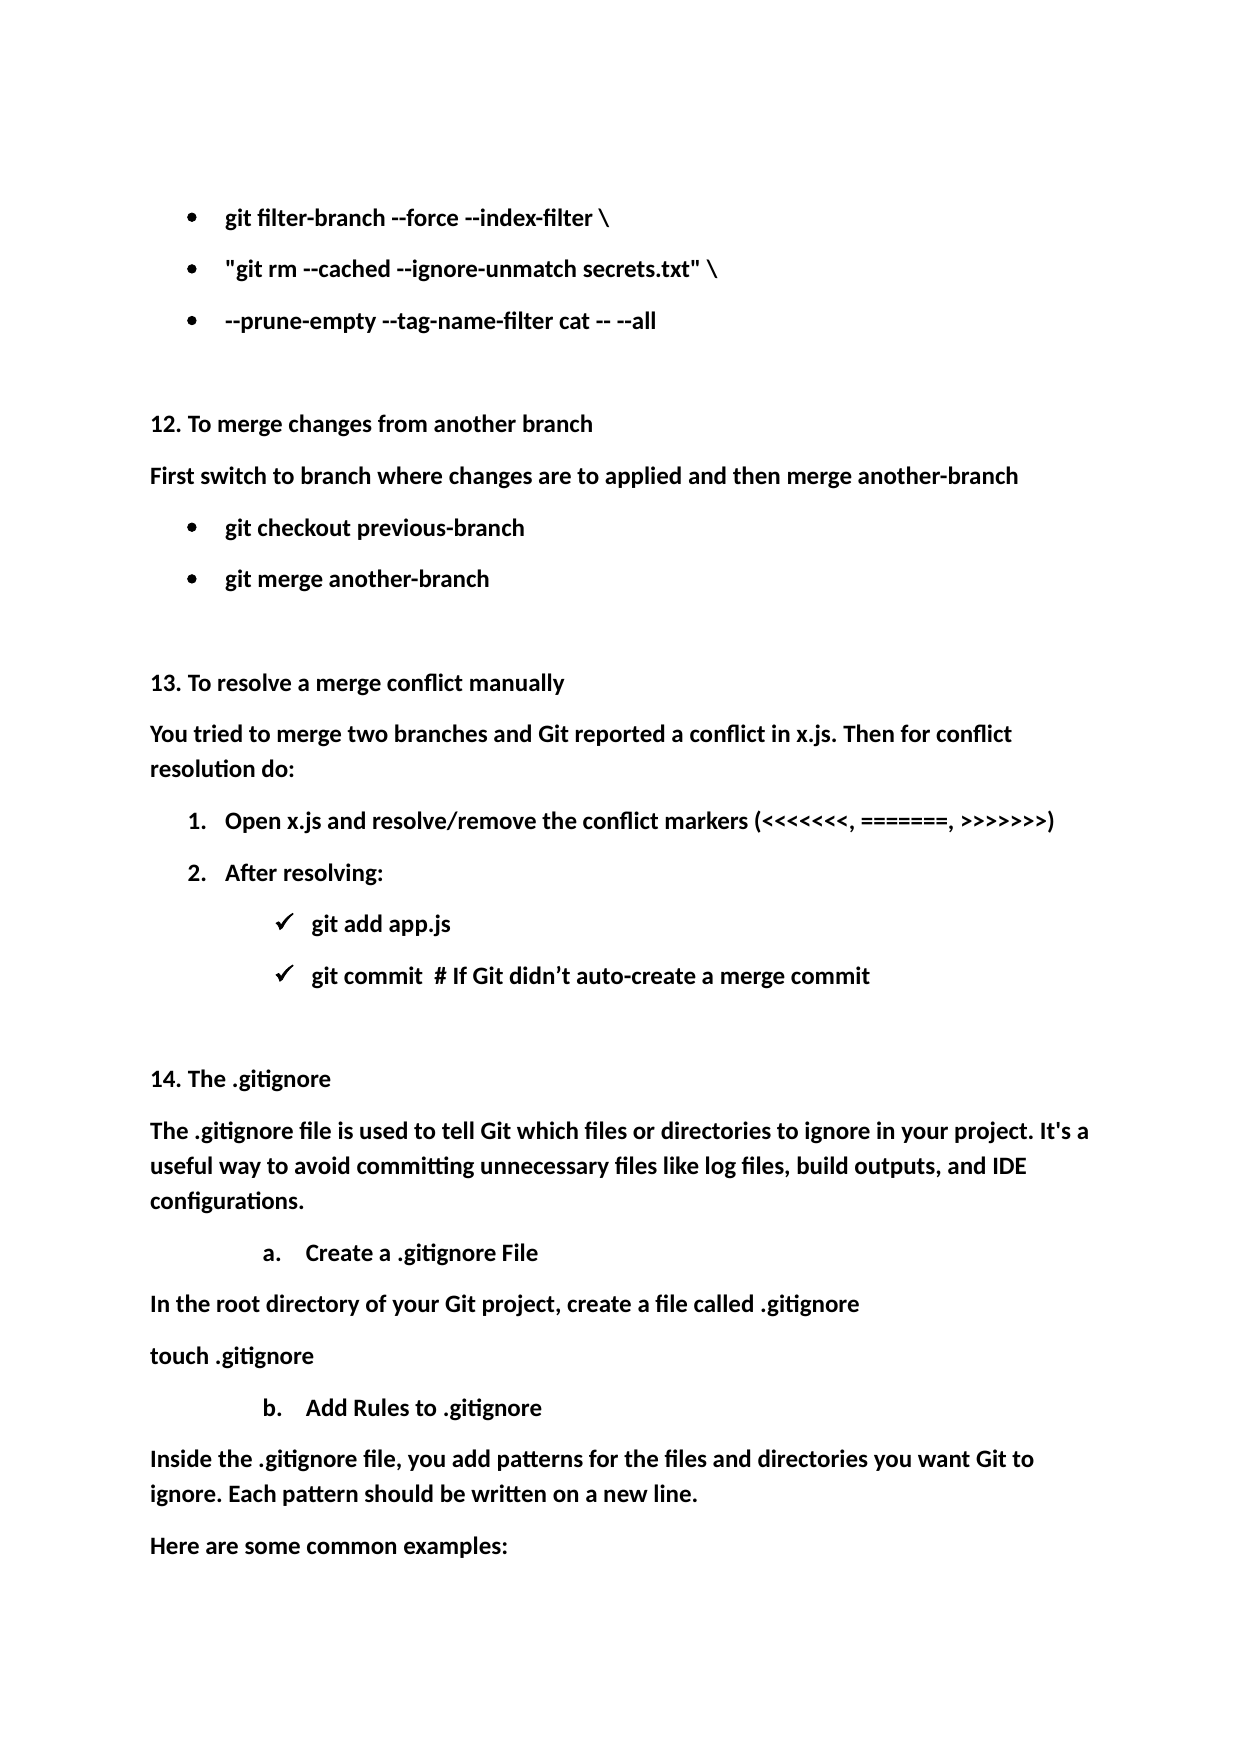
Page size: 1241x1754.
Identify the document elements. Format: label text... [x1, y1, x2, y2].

list git commit # If Git didn’t auto-create a merge commit [274, 960, 1090, 991]
text In the root directory of your Git project, create a file called .gitignore [150, 1288, 1090, 1319]
text 12. To merge changes from another branch [150, 408, 1090, 439]
text Inside the .gitignore file, you add patterns for the files and directories you want Git to ignore. Each pattern should be written on a new line. [150, 1443, 1090, 1509]
list Add Rules to .gitignore [262, 1392, 1090, 1422]
list git checkout previous-branch [187, 512, 1090, 542]
list Create a .gitignore File [262, 1237, 1090, 1267]
text 14. The .gitignore [150, 1063, 1090, 1094]
list git merge another-branch [187, 563, 1090, 594]
list "git rm --cached --ignore-unmatch secrets.txt" \ [187, 253, 1090, 284]
list git filter-branch --force --index-filter \ [187, 202, 1090, 232]
list git add app.js [274, 908, 1090, 939]
text You tried to merge two branches and Git reported a conflict in x.js. Then for conflict resolution do: [150, 718, 1090, 784]
text The .gitignore file is used to tell Git which files or directories to ignore in your project. It's a useful way to avoid committing unnecessary files like log files, build outputs, and IDE configurations. [150, 1115, 1090, 1216]
text First switch to branch where changes are to applied and then merge another-branch [150, 460, 1090, 491]
text touch .gitignore [150, 1340, 1090, 1371]
list --prune-empty --tag-name-filter cat -- --all [187, 305, 1090, 336]
list After resolving: [187, 857, 1090, 887]
text 13. To resolve a merge conflict manually [150, 667, 1090, 697]
list Open x.js and resolve/remove the conflict markers (<<<<<<<, =======, >>>>>>>) [187, 805, 1090, 836]
text Here are some common examples: [150, 1530, 1090, 1561]
